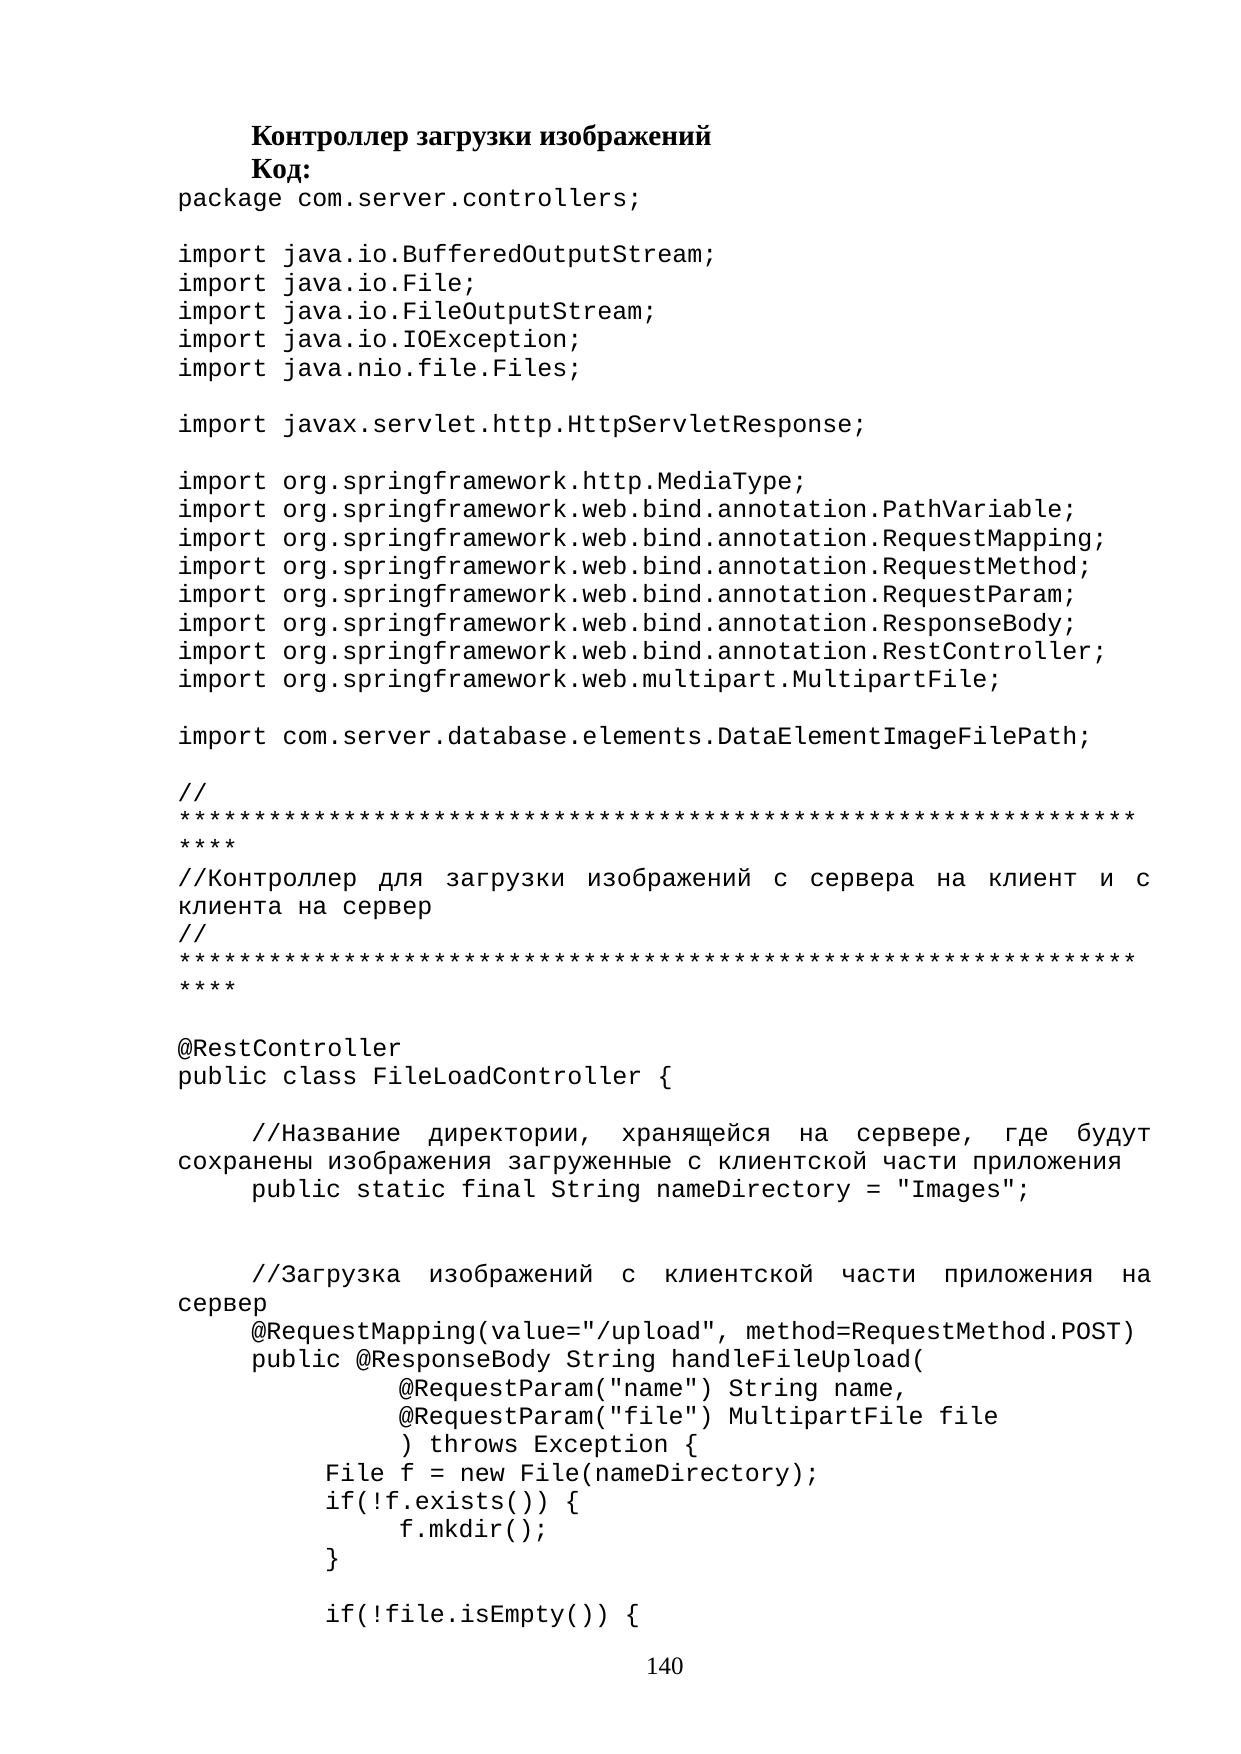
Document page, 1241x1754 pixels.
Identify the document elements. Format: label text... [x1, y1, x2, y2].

text import java.io.FileOutputStream; [177, 298, 1152, 327]
text @RequestMapping(value="/upload", method=RequestMethod.POST) [177, 1318, 1152, 1347]
text @RestController [177, 1035, 1152, 1063]
text ) throws Exception { [177, 1432, 1152, 1460]
text //******************************************************************** [177, 922, 1152, 1007]
text import java.io.File; [177, 270, 1152, 298]
text public static final String nameDirectory = "Images"; [177, 1177, 1152, 1205]
text import org.springframework.web.multipart.MultipartFile; [177, 667, 1152, 695]
text @RequestParam("name") String name, [177, 1375, 1152, 1403]
text import org.springframework.web.bind.annotation.RestController; [177, 638, 1152, 667]
text import org.springframework.web.bind.annotation.RequestMapping; [177, 525, 1152, 553]
text public @ResponseBody String handleFileUpload( [177, 1347, 1152, 1375]
text Контроллер загрузки изображений [177, 118, 1152, 152]
text //Загрузка изображений с клиентской части приложения на сервер [177, 1262, 1152, 1318]
text import org.springframework.http.MediaType; [177, 468, 1152, 497]
text if(!f.exists()) { [177, 1488, 1152, 1517]
text import java.io.IOException; [177, 327, 1152, 355]
text } [177, 1545, 1152, 1573]
text Код: [177, 152, 1152, 185]
text import com.server.database.elements.DataElementImageFilePath; [177, 723, 1152, 752]
text @RequestParam("file") MultipartFile file [177, 1403, 1152, 1432]
text public class FileLoadController { [177, 1063, 1152, 1092]
text import org.springframework.web.bind.annotation.PathVariable; [177, 497, 1152, 525]
text if(!file.isEmpty()) { [177, 1602, 1152, 1630]
text //Контроллер для загрузки изображений с сервера на клиент и с клиента на сервер [177, 865, 1152, 922]
text File f = new File(nameDirectory); [177, 1460, 1152, 1488]
text package com.server.controllers; [177, 185, 1152, 213]
text //Название директории, хранящейся на сервере, где будут сохранены изображения загруженные с клиентской части приложения [177, 1120, 1152, 1177]
text f.mkdir(); [177, 1517, 1152, 1545]
text import java.io.BufferedOutputStream; [177, 242, 1152, 270]
text import java.nio.file.Files; [177, 355, 1152, 383]
text import org.springframework.web.bind.annotation.RequestMethod; [177, 553, 1152, 582]
text import javax.servlet.http.HttpServletResponse; [177, 412, 1152, 440]
text //******************************************************************** [177, 780, 1152, 865]
text import org.springframework.web.bind.annotation.RequestParam; [177, 582, 1152, 610]
text import org.springframework.web.bind.annotation.ResponseBody; [177, 610, 1152, 638]
